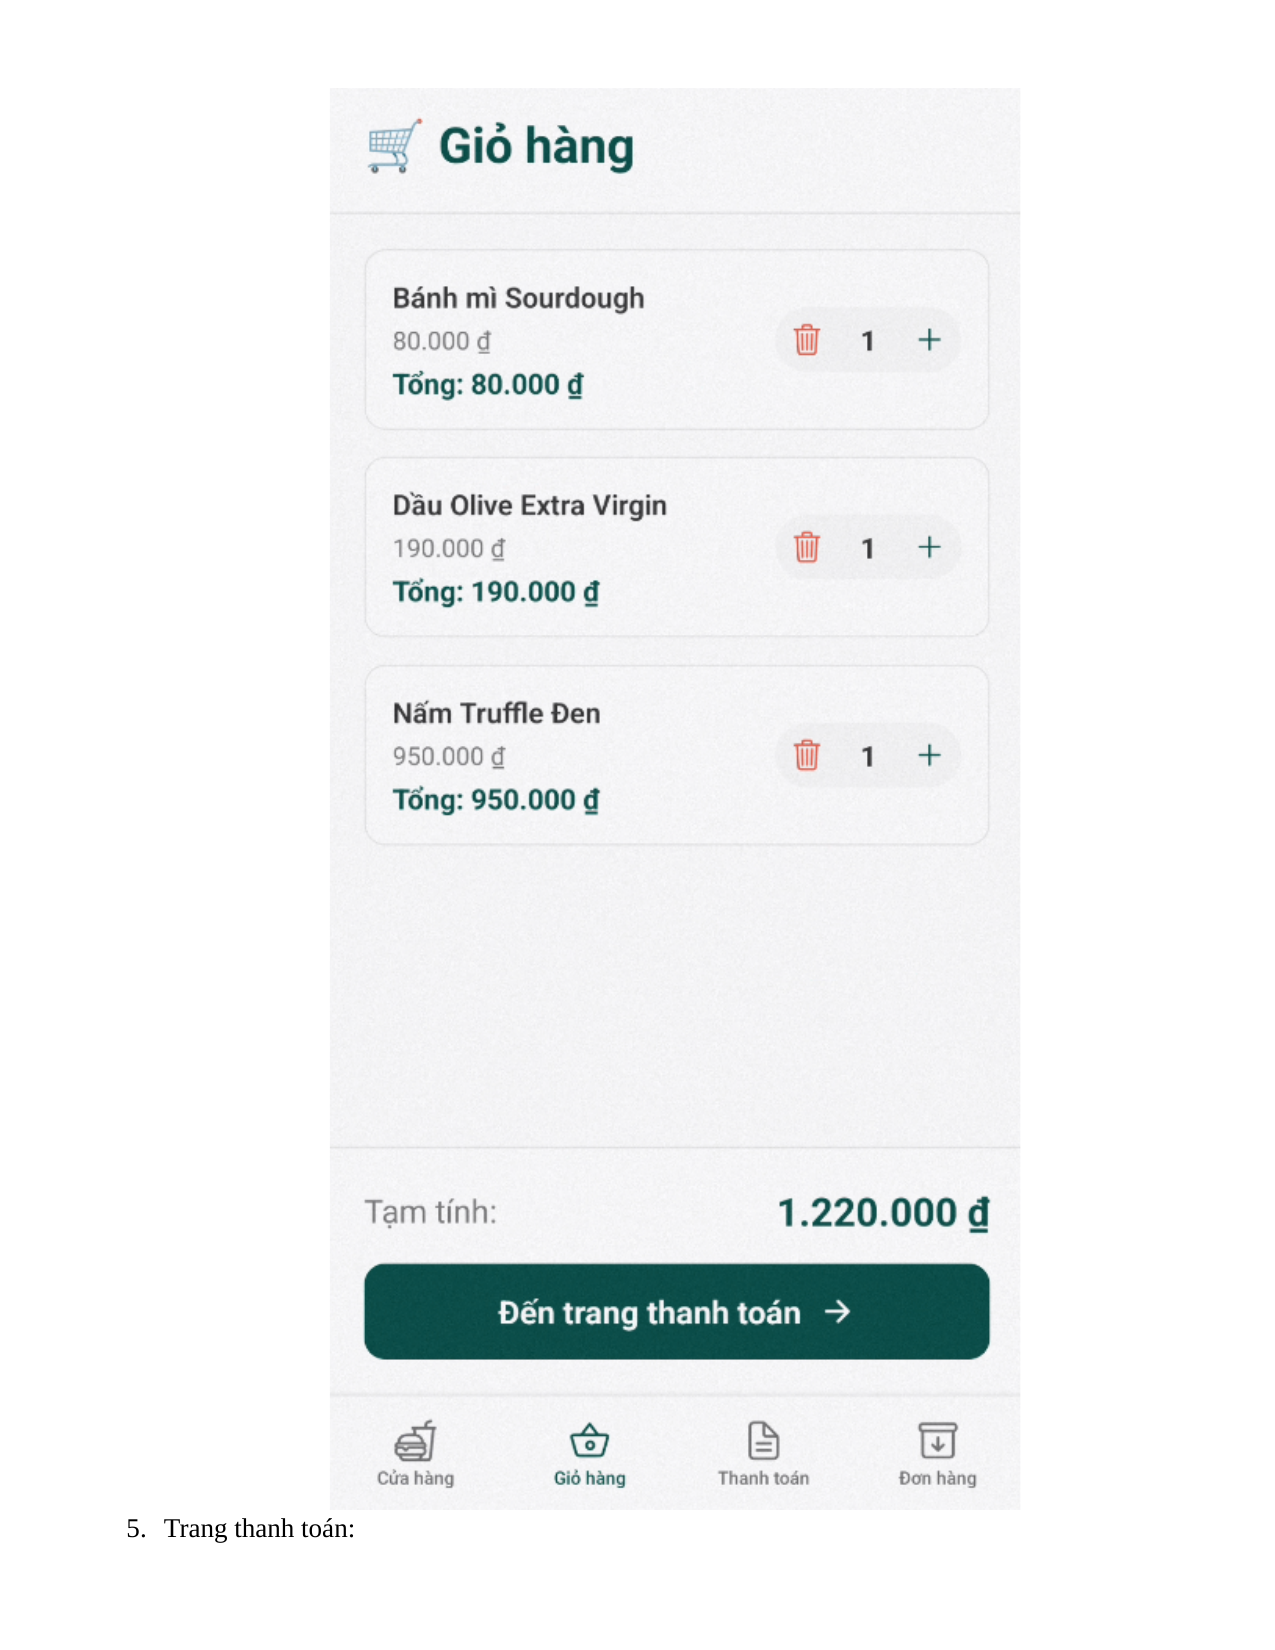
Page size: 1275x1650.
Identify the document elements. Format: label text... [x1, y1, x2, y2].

list Trang thanh toán: [126, 1512, 1186, 1543]
picture [329, 88, 1021, 1510]
